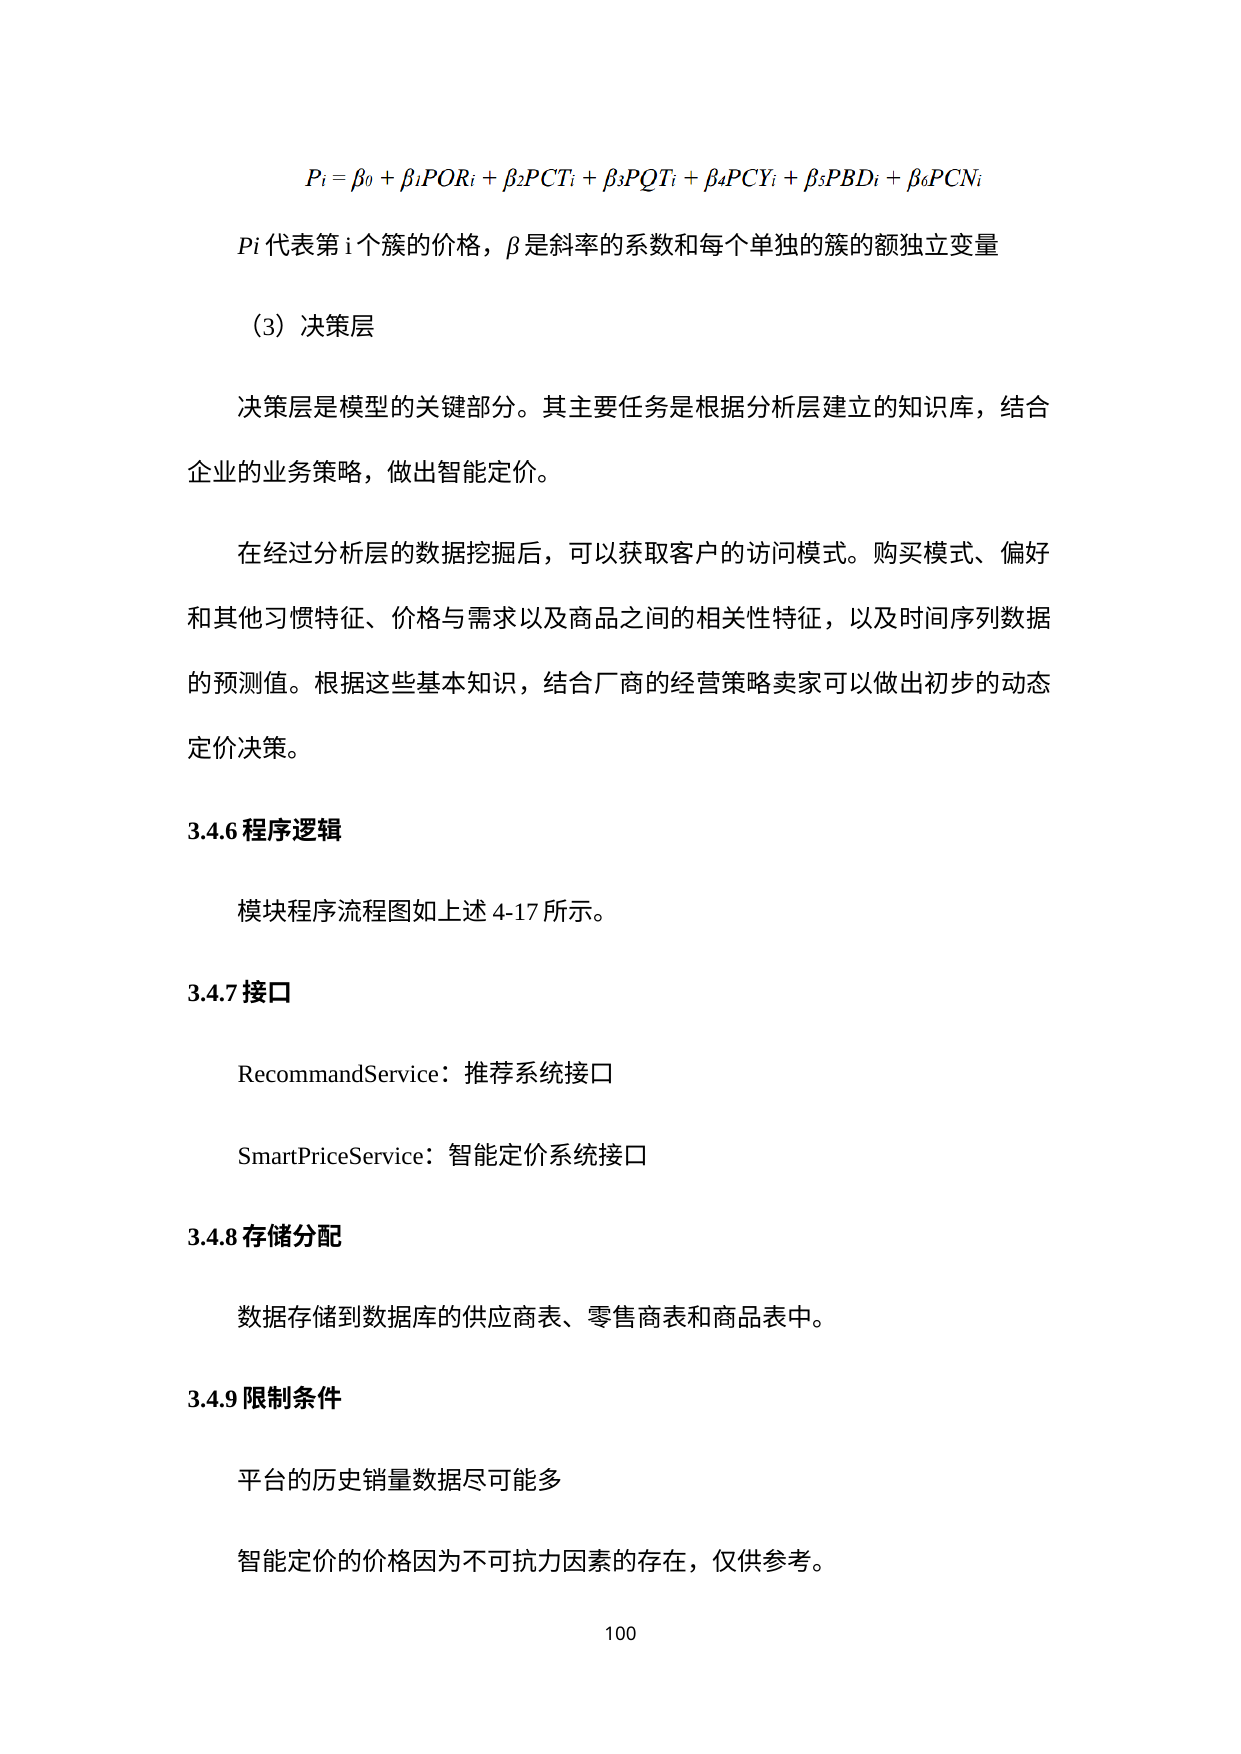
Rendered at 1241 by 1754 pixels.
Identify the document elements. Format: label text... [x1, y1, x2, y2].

text 决策层是模型的关键部分。其主要任务是根据分析层建立的知识库，结合企业的业务策略，做出智能定价。 [187, 373, 1053, 503]
text 平台的历史销量数据尽可能多 [187, 1446, 1053, 1511]
subtitle 3.4.6程序逻辑 [187, 796, 1053, 861]
subtitle 3.4.7接口 [187, 958, 1053, 1023]
subtitle 3.4.9限制条件 [187, 1364, 1053, 1429]
text 在经过分析层的数据挖掘后，可以获取客户的访问模式。购买模式、偏好和其他习惯特征、价格与需求以及商品之间的相关性特征，以及时间序列数据的预测值。根据这些基本知识，结合厂商的经营策略卖家可以做出初步的动态定价决策。 [187, 519, 1053, 779]
text Pi代表第i个簇的价格，β是斜率的系数和每个单独的簇的额独立变量 [187, 211, 1053, 276]
text 智能定价的价格因为不可抗力因素的存在，仅供参考。 [187, 1527, 1053, 1592]
text 数据存储到数据库的供应商表、零售商表和商品表中。 [187, 1283, 1053, 1348]
text SmartPriceService：智能定价系统接口 [187, 1121, 1053, 1186]
text （3）决策层 [187, 292, 1053, 357]
picture [296, 162, 994, 194]
text RecommandService：推荐系统接口 [187, 1039, 1053, 1104]
subtitle 3.4.8存储分配 [187, 1202, 1053, 1267]
text 模块程序流程图如上述4-17所示。 [187, 877, 1053, 942]
